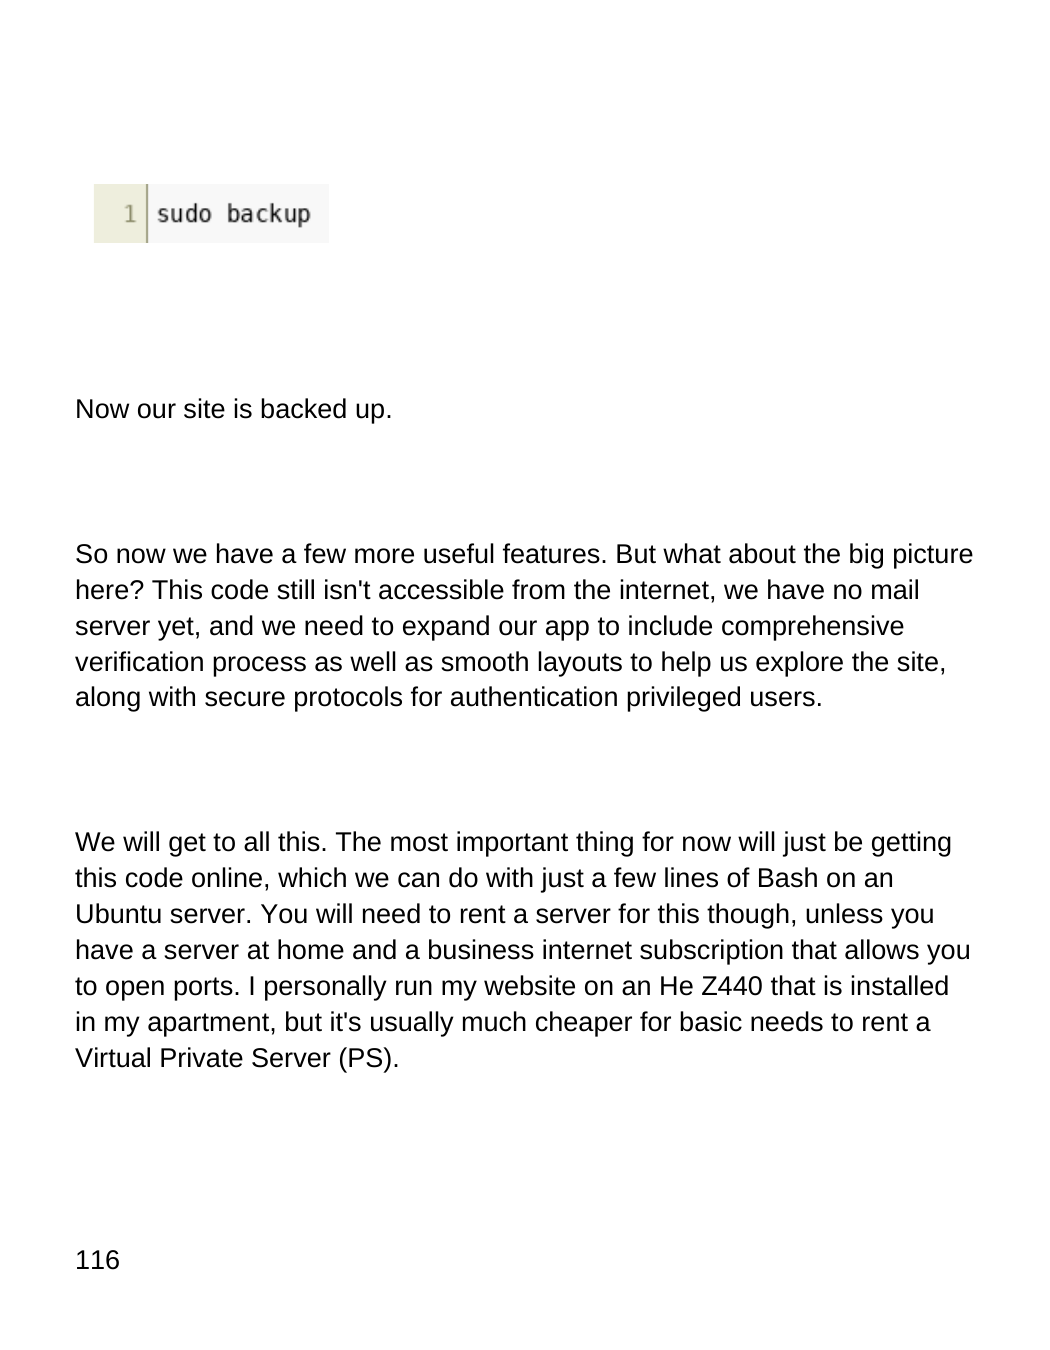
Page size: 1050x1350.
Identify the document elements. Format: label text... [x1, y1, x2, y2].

picture [93, 184, 329, 243]
text Now our site is backed up. [75, 393, 975, 460]
text We will get to all this. The most important thing for now will just be getting this code online, which we can do with just a few lines of Bash on an Ubuntu server. You will need to rent a server for this though, unless you have a server at home and a business internet subscription that allows you to open ports. I personally run my website on an He Z440 that is installed in my apartment, but it's usually much cheaper for basic needs to rent a Virtual Private Server (PS). [75, 826, 975, 1109]
text So now we have a few more useful features. But what about the big picture here? This code still isn't accessible from the internet, we have no mail server yet, and we need to expand our app to include comprehensive verification process as well as smooth layouts to help us explore the site, along with secure protocols for authentication privileged users. [75, 538, 975, 749]
